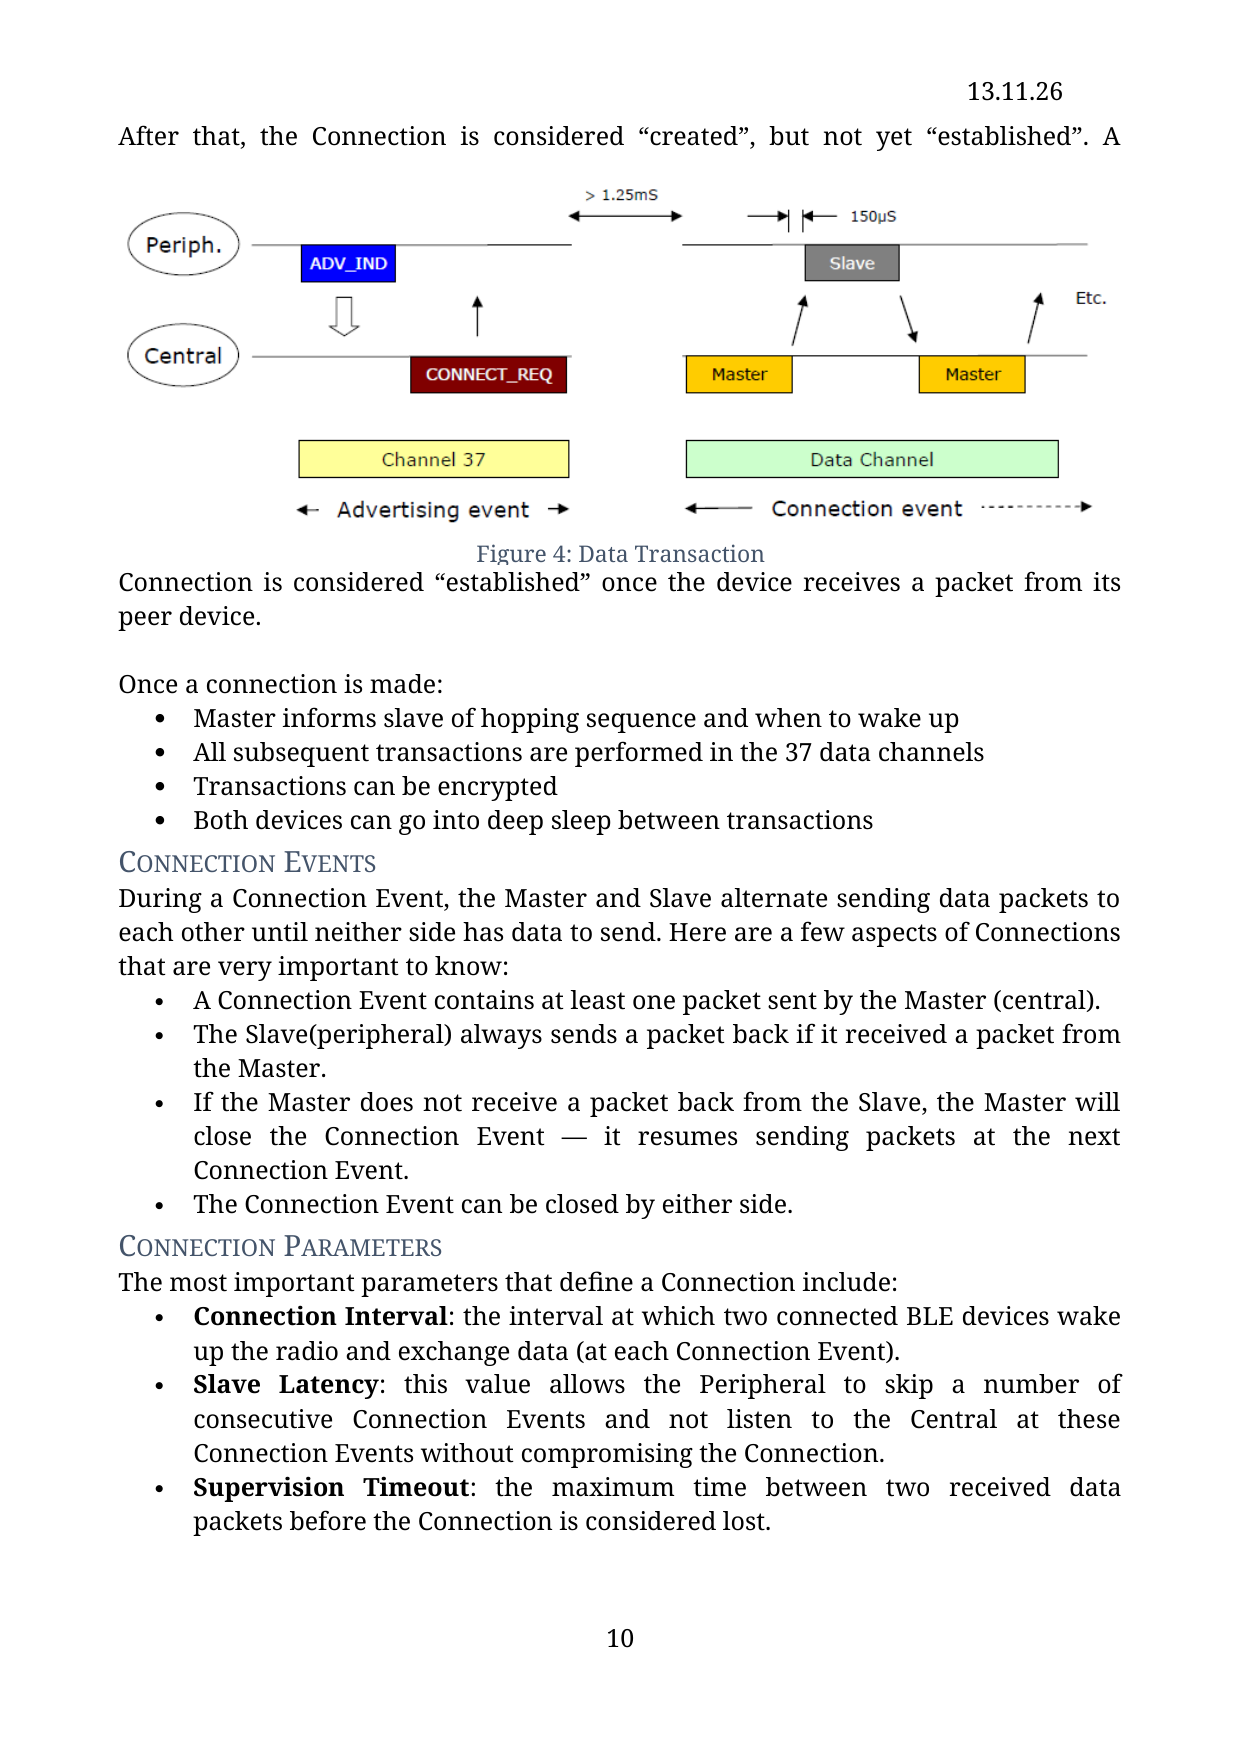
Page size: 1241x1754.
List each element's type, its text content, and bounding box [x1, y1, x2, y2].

text After that, the Connection is considered “created”, but not yet “established”. A Connection is considered “established” once the device receives a packet from its peer device. [118, 118, 1122, 174]
list Connection Interval: the interval at which two connected BLE devices wake up the radio and exchange data (at each Connection Event). [156, 1299, 1122, 1367]
subtitle Connection Events [118, 841, 1122, 881]
list Both devices can go into deep sleep between transactions [156, 803, 1122, 837]
list A Connection Event contains at least one packet sent by the Master (central). [156, 983, 1122, 1017]
text Once a connection is made: [118, 666, 1122, 700]
list All subsequent transactions are performed in the 37 data channels [156, 734, 1122, 768]
text The most important parameters that define a Connection include: [118, 1265, 1122, 1299]
list The Slave(peripheral) always sends a packet back if it received a packet from the Master. [156, 1017, 1122, 1085]
text After that, the Connection is considered “created”, but not yet “established”. A Connection is considered “established” once the device receives a packet from its peer device. [118, 564, 1122, 632]
list Supervision Timeout: the maximum time between two received data packets before the Connection is considered lost. [156, 1469, 1122, 1537]
list Master informs slave of hopping sequence and when to wake up [156, 700, 1122, 734]
list If the Master does not receive a packet back from the Slave, the Master will close the Connection Event — it resumes sending packets at the next Connection Event. [156, 1085, 1122, 1187]
list Transactions can be encrypted [156, 768, 1122, 803]
subtitle Connection Parameters [118, 1225, 1122, 1265]
list The Connection Event can be closed by either side. [156, 1187, 1122, 1221]
list Slave Latency: this value allows the Peripheral to skip a number of consecutive Connection Events and not listen to the Central at these Connection Events without compromising the Connection. [156, 1367, 1122, 1469]
picture [118, 174, 1122, 538]
text During a Connection Event, the Master and Slave alternate sending data packets to each other until neither side has data to send. Here are a few aspects of Connections that are very important to know: [118, 881, 1122, 983]
